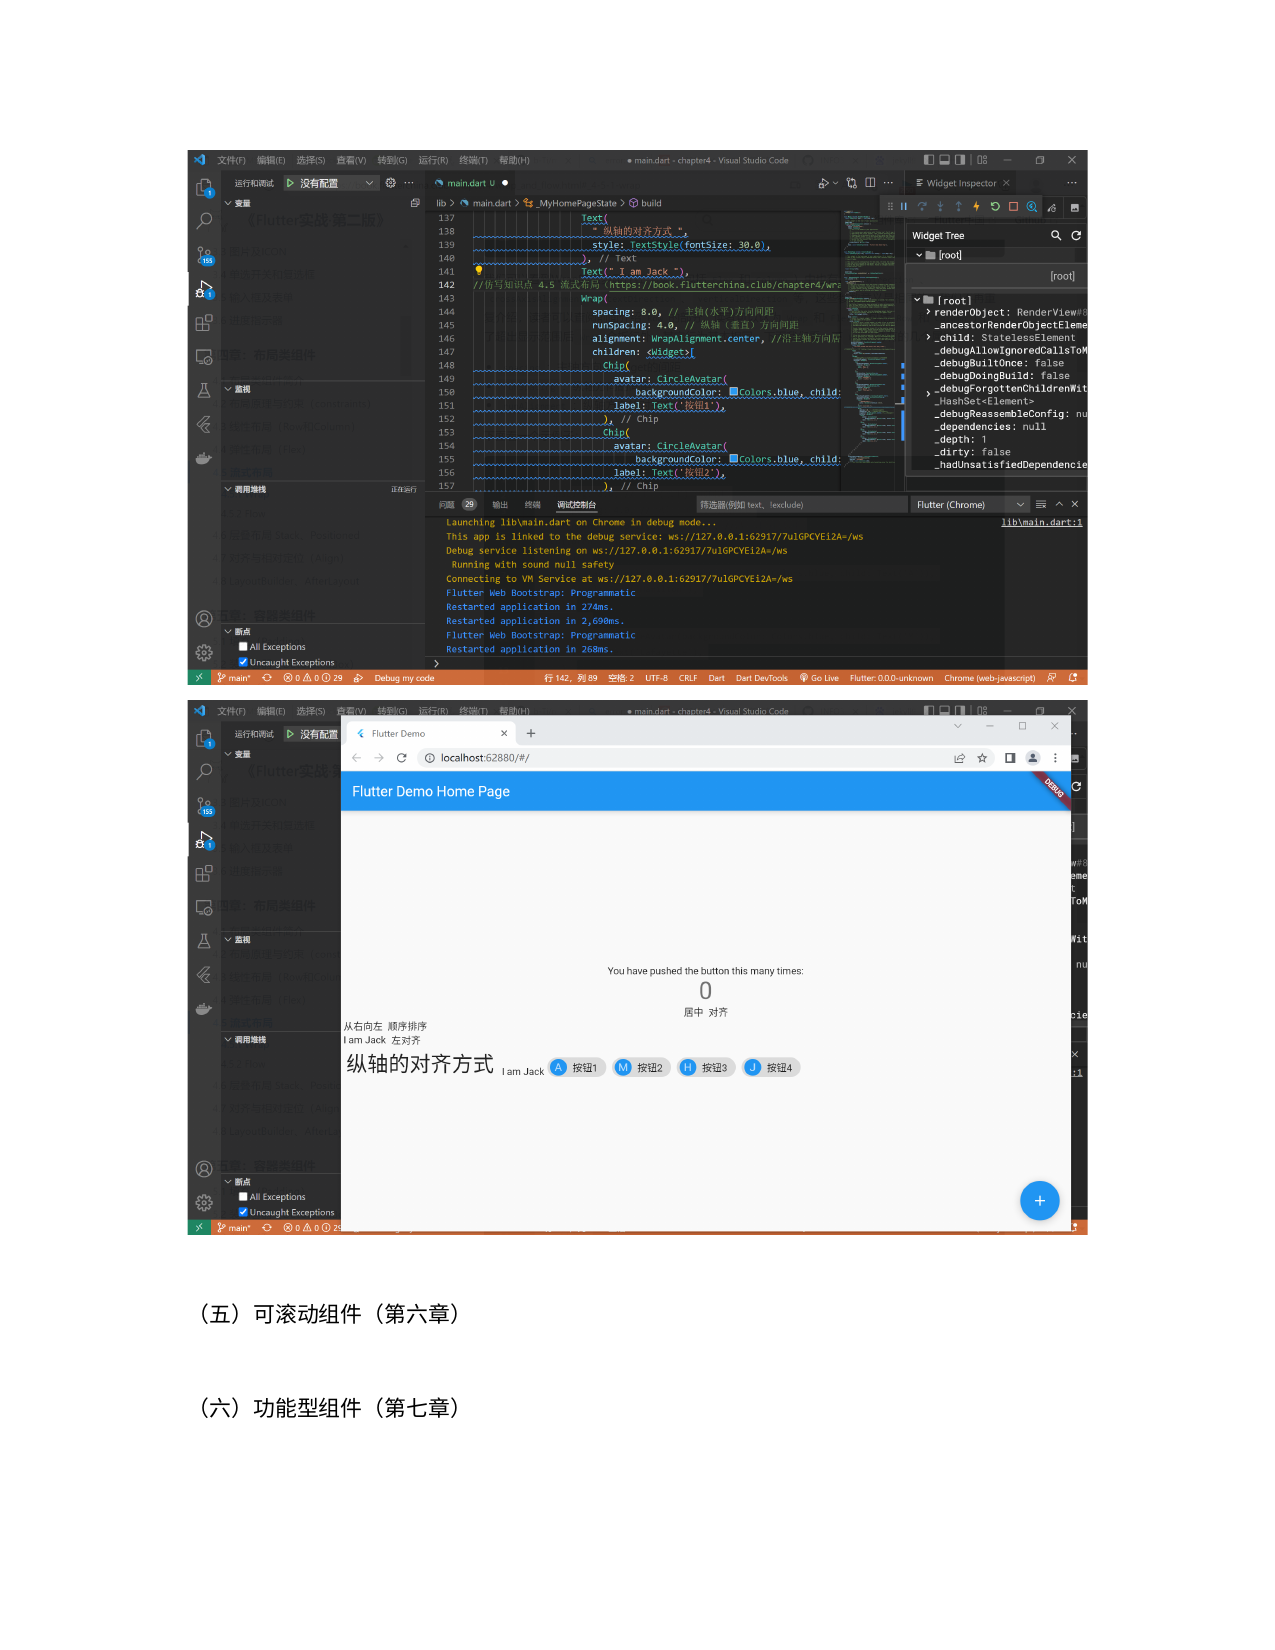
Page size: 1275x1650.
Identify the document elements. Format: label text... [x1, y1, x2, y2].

text （六）功能型组件（第七章） [187, 1391, 1087, 1423]
picture [187, 700, 1088, 1235]
picture [187, 150, 1088, 685]
text （五）可滚动组件（第六章） [187, 1297, 1087, 1329]
